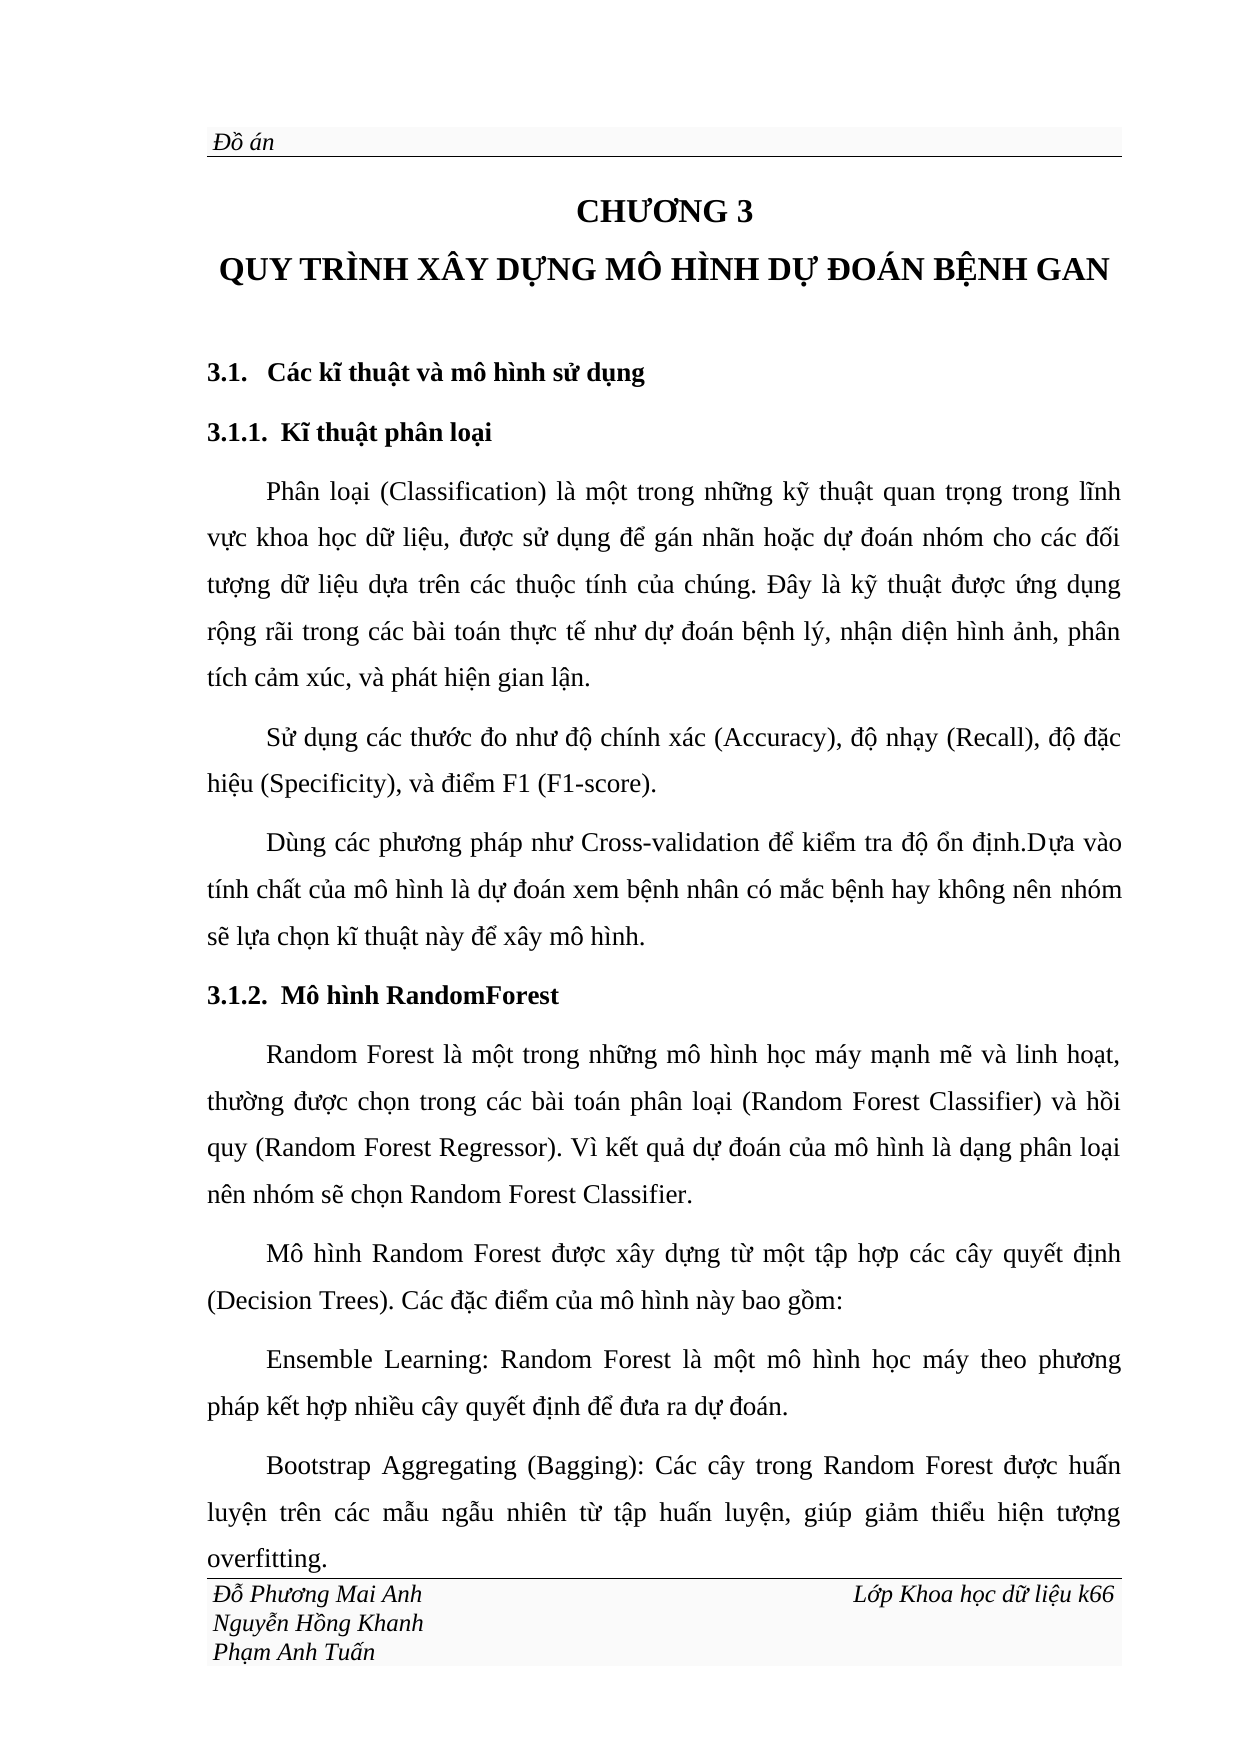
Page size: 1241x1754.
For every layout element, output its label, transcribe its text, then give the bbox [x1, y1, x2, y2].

text Phân loại (Classification) là một trong những kỹ thuật quan trọng trong lĩnh vực khoa học dữ liệu, được sử dụng để gán nhãn hoặc dự đoán nhóm cho các đối tượng dữ liệu dựa trên các thuộc tính của chúng. Đây là kỹ thuật được ứng dụng rộng rãi trong các bài toán thực tế như dự đoán bệnh lý, nhận diện hình ảnh, phân tích cảm xúc, và phát hiện gian lận. [207, 475, 1122, 693]
text Mô hình Random Forest được xây dựng từ một tập hợp các cây quyết định (Decision Trees). Các đặc điểm của mô hình này bao gồm: [207, 1237, 1122, 1315]
subtitle CHƯƠNG 3 QUY TRÌNH XÂY DỰNG MÔ HÌNH DỰ ĐOÁN BỆNH GAN [207, 192, 1122, 287]
text Bootstrap Aggregating (Bagging): Các cây trong Random Forest được huấn luyện trên các mẫu ngẫu nhiên từ tập huấn luyện, giúp giảm thiểu hiện tượng overfitting. [207, 1449, 1122, 1573]
subtitle Mô hình RandomForest [207, 979, 1122, 1010]
text Ensemble Learning: Random Forest là một mô hình học máy theo phương pháp kết hợp nhiều cây quyết định để đưa ra dự đoán. [207, 1343, 1122, 1421]
text Dùng các phương pháp như Cross-validation để kiểm tra độ ổn định.Dựa vào tính chất của mô hình là dự đoán xem bệnh nhân có mắc bệnh hay không nên nhóm sẽ lựa chọn kĩ thuật này để xây mô hình. [207, 827, 1122, 951]
subtitle Kĩ thuật phân loại [207, 416, 1122, 447]
text Sử dụng các thước đo như độ chính xác (Accuracy), độ nhạy (Recall), độ đặc hiệu (Specificity), và điểm F1 (F1-score). [207, 721, 1122, 798]
text Random Forest là một trong những mô hình học máy mạnh mẽ và linh hoạt, thường được chọn trong các bài toán phân loại (Random Forest Classifier) và hồi quy (Random Forest Regressor). Vì kết quả dự đoán của mô hình là dạng phân loại nên nhóm sẽ chọn Random Forest Classifier. [207, 1038, 1122, 1209]
subtitle Các kĩ thuật và mô hình sử dụng [207, 357, 1122, 388]
